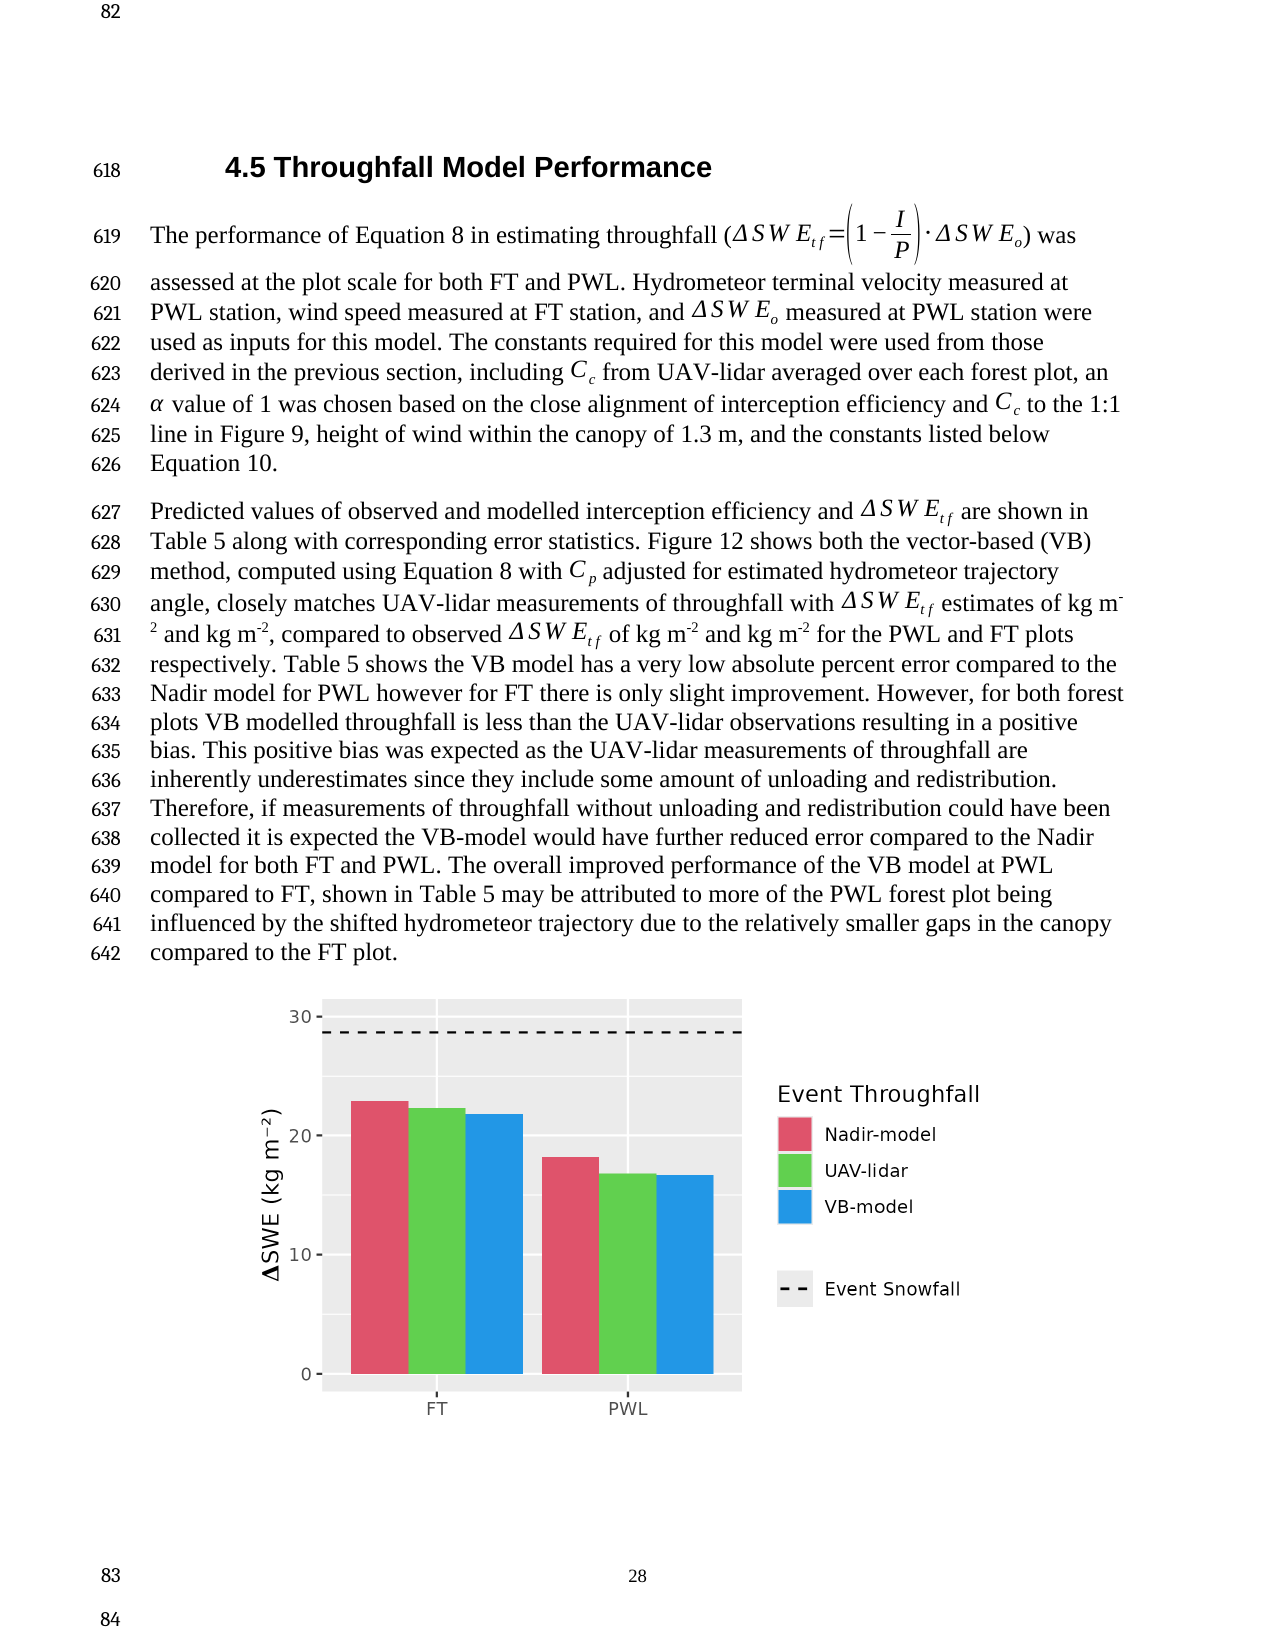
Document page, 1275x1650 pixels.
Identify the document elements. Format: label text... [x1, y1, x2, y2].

text Predicted values of observed and modelled interception efficiency and are shown in Table 5 along with corresponding error statistics. Figure 12 shows both the vector-based (VB) method, computed using Equation 8 with adjusted for estimated hydrometeor trajectory angle, closely matches UAV-lidar measurements of throughfall with estimates of kg m-2 and kg m-2, compared to observed of kg m-2 and kg m-2 for the PWL and FT plots respectively. Table 5 shows the VB model has a very low absolute percent error compared to the Nadir model for PWL however for FT there is only slight improvement. However, for both forest plots VB modelled throughfall is less than the UAV-lidar observations resulting in a positive bias. This positive bias was expected as the UAV-lidar measurements of throughfall are inherently underestimates since they include some amount of unloading and redistribution. Therefore, if measurements of throughfall without unloading and redistribution could have been collected it is expected the VB-model would have further reduced error compared to the Nadir model for both FT and PWL. The overall improved performance of the VB model at PWL compared to FT, shown in Table 5 may be attributed to more of the PWL forest plot being influenced by the shifted hydrometeor trajectory due to the relatively smaller gaps in the canopy compared to the FT plot. [150, 495, 1125, 966]
table_header Figure 12: Bar chart comparing the observed and modelled mean change in throughfall (𝚫 SWE, kg m⁻²) over the March 13-14 snowfall event averaged over forest plots FT and PWL. The ‘nadir’ data type used Equation 8 but was not adjusted for trajectory angle and thus was used instead of , ‘obs’ corresponds to the UAV-lidar measured change in throughfall, and ‘VB’ is the change in throughfall predicted from the vector-based (VB) model which uses Equation 8 with adjusted for trajectory angle. The black horizontal dashed line shows the accumulated SWE (kg m⁻²) over the snowfall event to the PWL station open clearing. [139, 984, 1114, 1443]
picture [250, 988, 1003, 1440]
subtitle 4.5 Throughfall Model Performance [150, 150, 1125, 183]
text The performance of Equation 8 in estimating throughfall () was assessed at the plot scale for both FT and PWL. Hydrometeor terminal velocity measured at PWL station, wind speed measured at FT station, and measured at PWL station were used as inputs for this model. The constants required for this model were used from those derived in the previous section, including from UAV-lidar averaged over each forest plot, an value of 1 was chosen based on the close alignment of interception efficiency and to the 1:1 line in Figure 9, height of wind within the canopy of 1.3 m, and the constants listed below Equation 10. [150, 202, 1125, 476]
